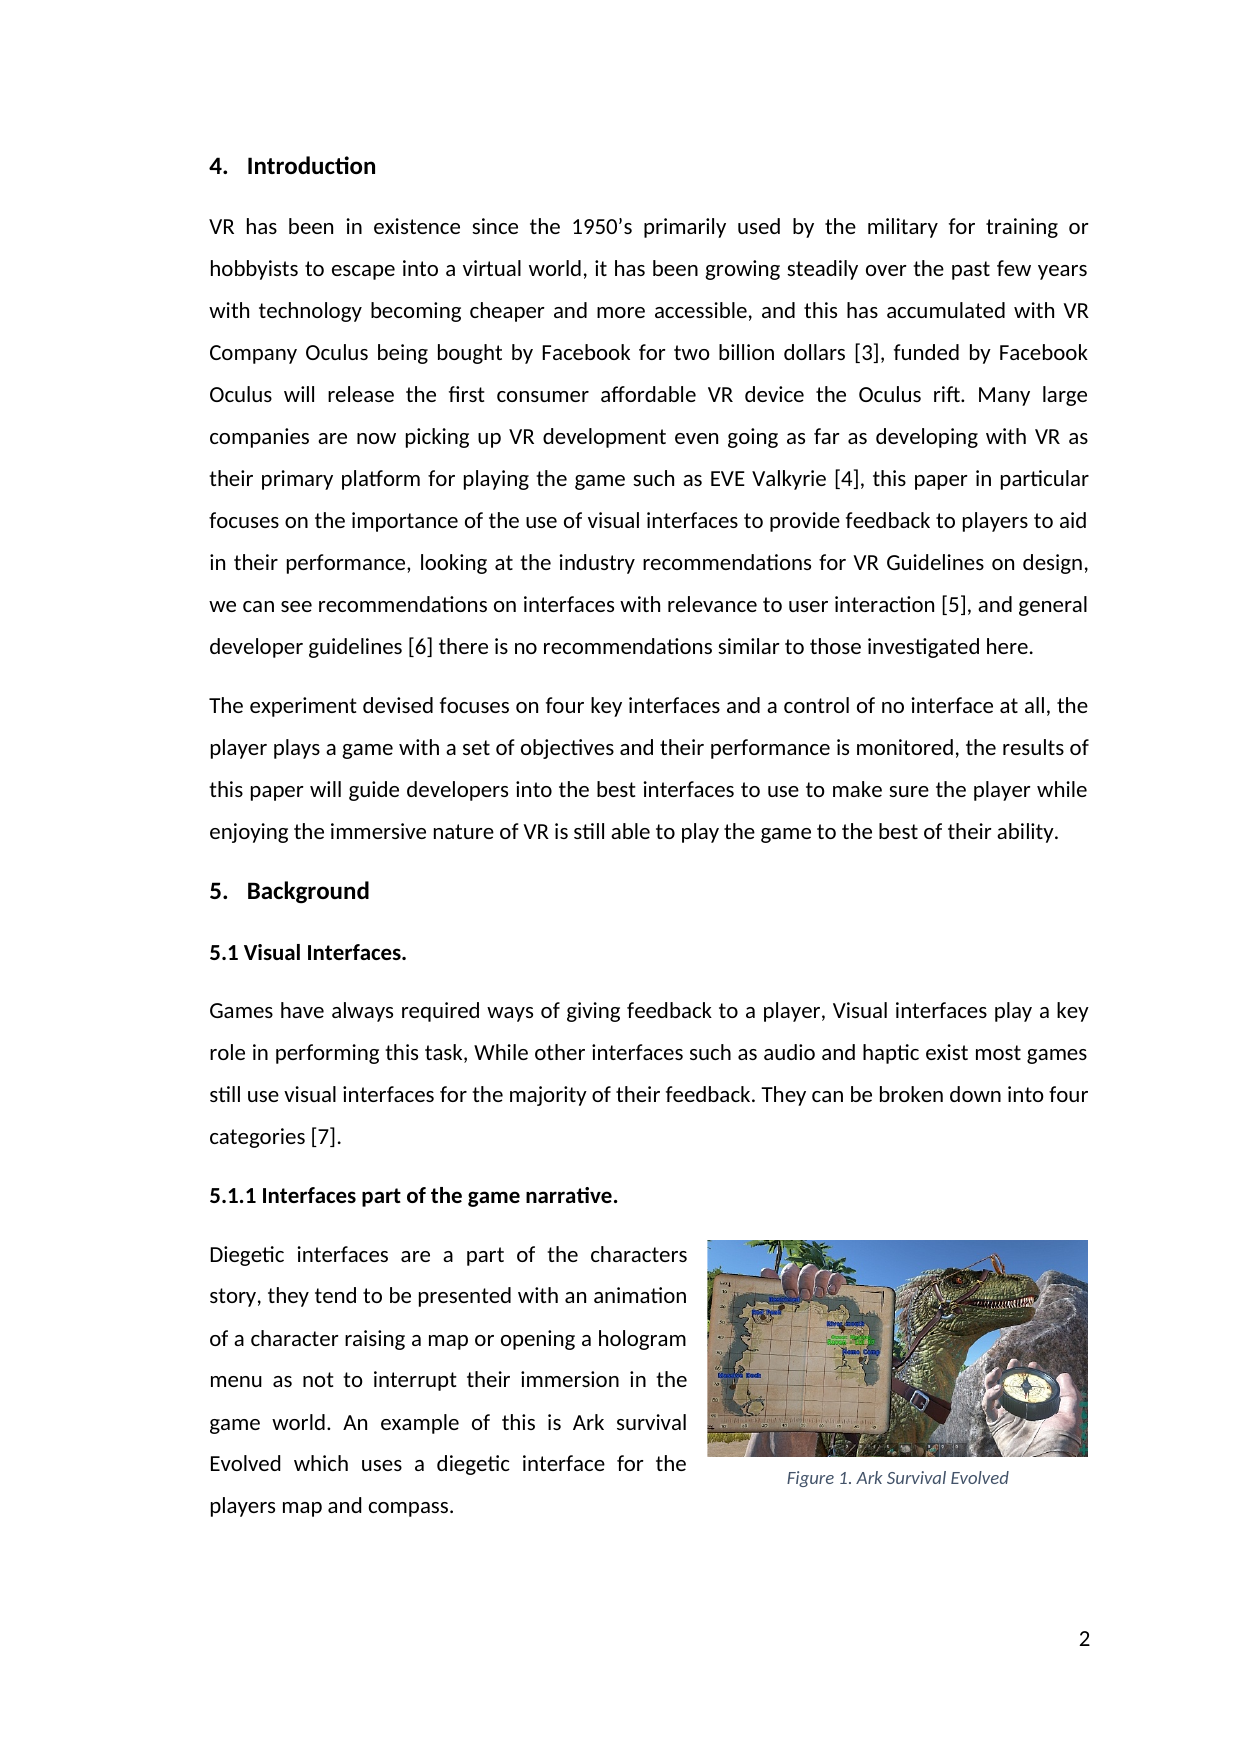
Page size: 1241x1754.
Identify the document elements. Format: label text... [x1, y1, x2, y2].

text The experiment devised focuses on four key interfaces and a control of no interface at all, the player plays a game with a set of objectives and their performance is monitored, the results of this paper will guide developers into the best interfaces to use to make sure the player while enjoying the immersive nature of VR is still able to play the game to the best of their ability. [209, 691, 1090, 845]
subtitle 5.1.1 Interfaces part of the game narrative. [209, 1181, 1090, 1209]
subtitle 5.1 Visual Interfaces. [209, 938, 1090, 966]
subtitle Background [209, 875, 1090, 906]
text Games have always required ways of giving feedback to a player, Visual interfaces play a key role in performing this task, While other interfaces such as audio and haptic exist most games still use visual interfaces for the majority of their feedback. They can be broken down into four categories [7]. [209, 996, 1090, 1150]
subtitle Introduction [209, 150, 1090, 181]
picture [706, 1240, 1088, 1456]
text VR has been in existence since the 1950’s primarily used by the military for training or hobbyists to escape into a virtual world, it has been growing steadily over the past few years with technology becoming cheaper and more accessible, and this has accumulated with VR Company Oculus being bought by Facebook for two billion dollars [3], funded by Facebook Oculus will release the first consumer affordable VR device the Oculus rift. Many large companies are now picking up VR development even going as far as developing with VR as their primary platform for playing the game such as EVE Valkyrie [4], this paper in particular focuses on the importance of the use of visual interfaces to provide feedback to players to aid in their performance, looking at the industry recommendations for VR Guidelines on design, we can see recommendations on interfaces with relevance to user interaction [5], and general developer guidelines [6] there is no recommendations similar to those investigated here. [209, 212, 1090, 660]
